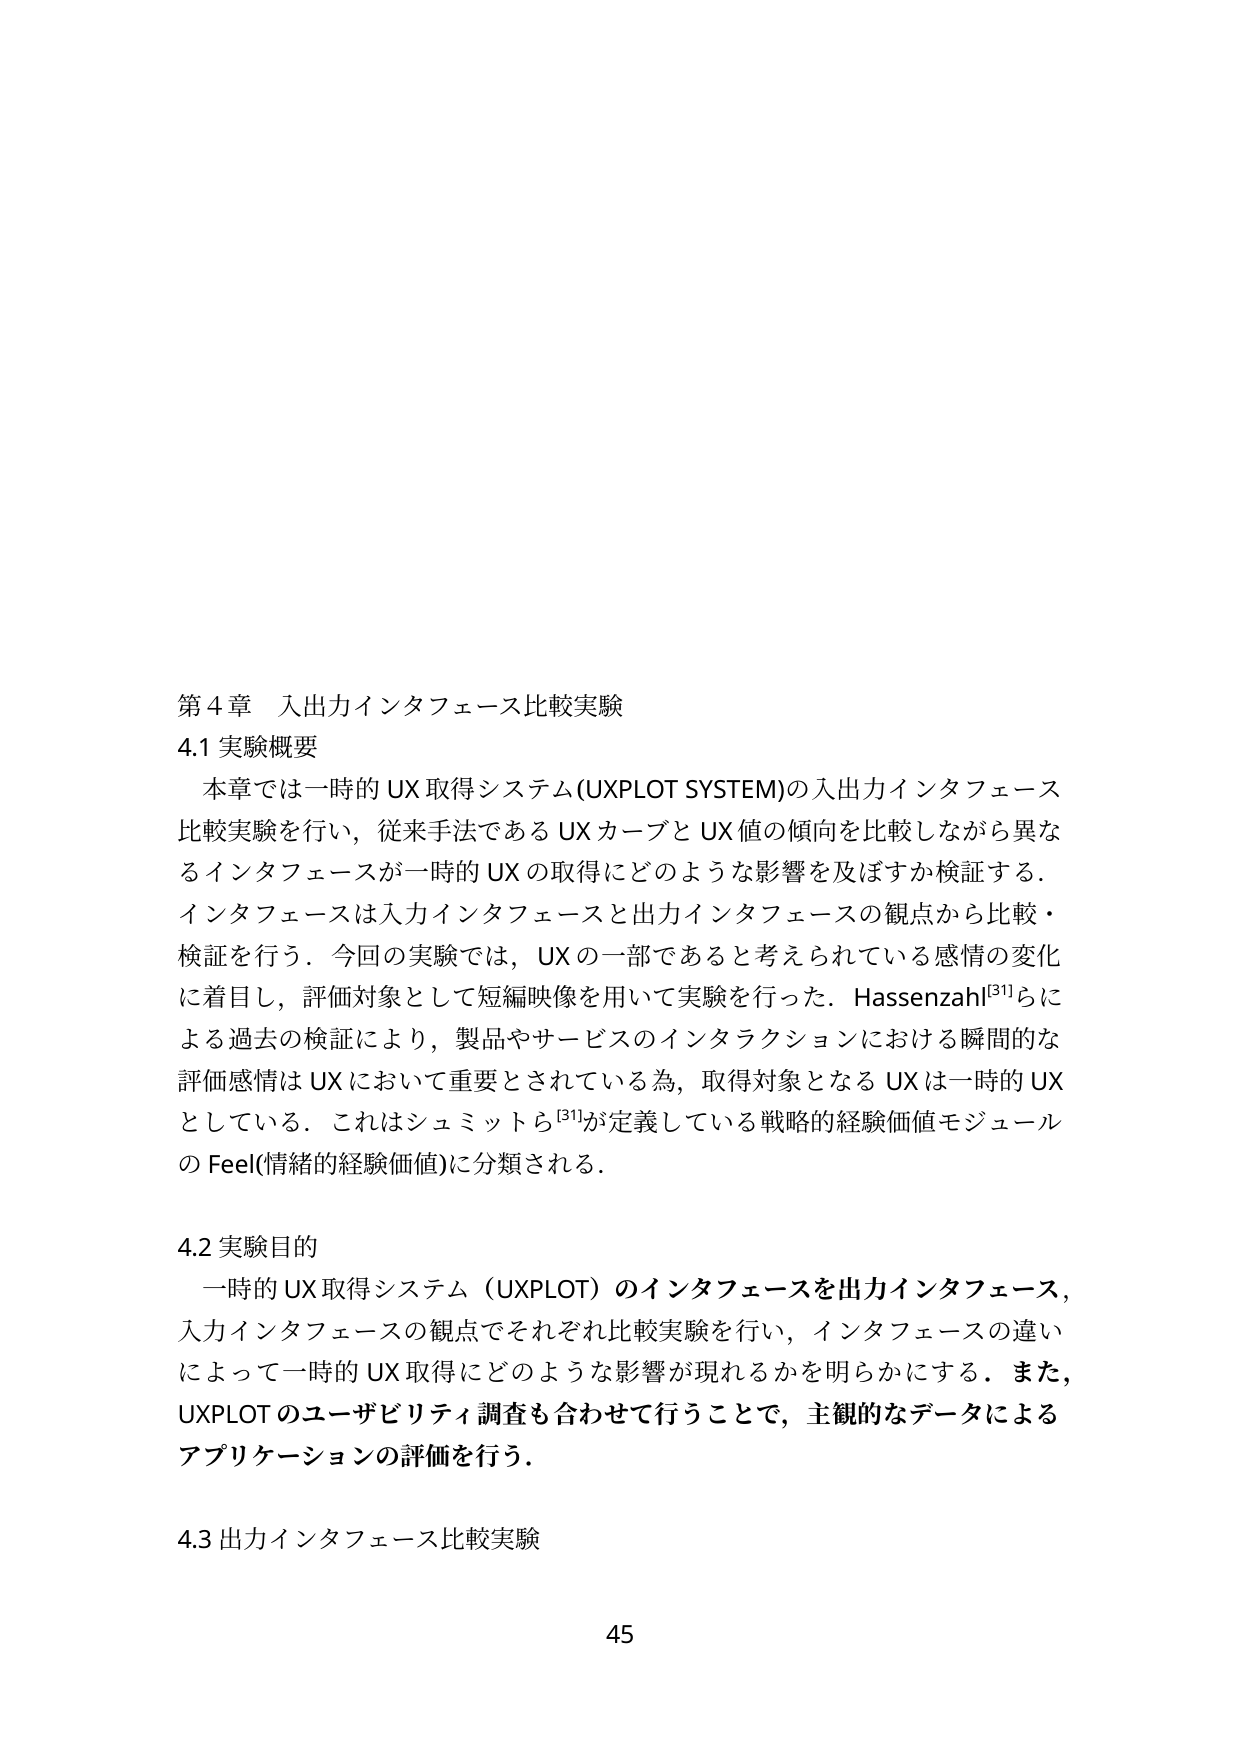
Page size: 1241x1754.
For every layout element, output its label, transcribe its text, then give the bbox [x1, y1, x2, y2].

text 4.1 実験概要 [177, 725, 1063, 767]
text 4.3 出力インタフェース比較実験 [177, 1517, 1063, 1558]
text 4.2 実験目的 [177, 1225, 1063, 1267]
text 第４章 入出力インタフェース比較実験 [177, 683, 1063, 725]
text 本章では一時的UX取得システム(UXPLOT SYSTEM)の入出力インタフェース比較実験を行い，従来手法であるUXカーブとUX値の傾向を比較しながら異なるインタフェースが一時的UXの取得にどのような影響を及ぼすか検証する．インタフェースは入力インタフェースと出力インタフェースの観点から比較・検証を行う．今回の実験では，UXの一部であると考えられている感情の変化に着目し，評価対象として短編映像を用いて実験を行った．Hassenzahl[31]らによる過去の検証により，製品やサービスのインタラクションにおける瞬間的な評価感情はUXにおいて重要とされている為，取得対象となるUXは一時的UXとしている．これはシュミットら[31]が定義している戦略的経験価値モジュールのFeel(情緒的経験価値)に分類される． [177, 767, 1063, 1183]
text 一時的UX取得システム（UXPLOT）のインタフェースを出力インタフェース，入力インタフェースの観点でそれぞれ比較実験を行い，インタフェースの違いによって一時的UX取得にどのような影響が現れるかを明らかにする．また，UXPLOTのユーザビリティ調査も合わせて行うことで，主観的なデータによるアプリケーションの評価を行う． [177, 1267, 1063, 1475]
